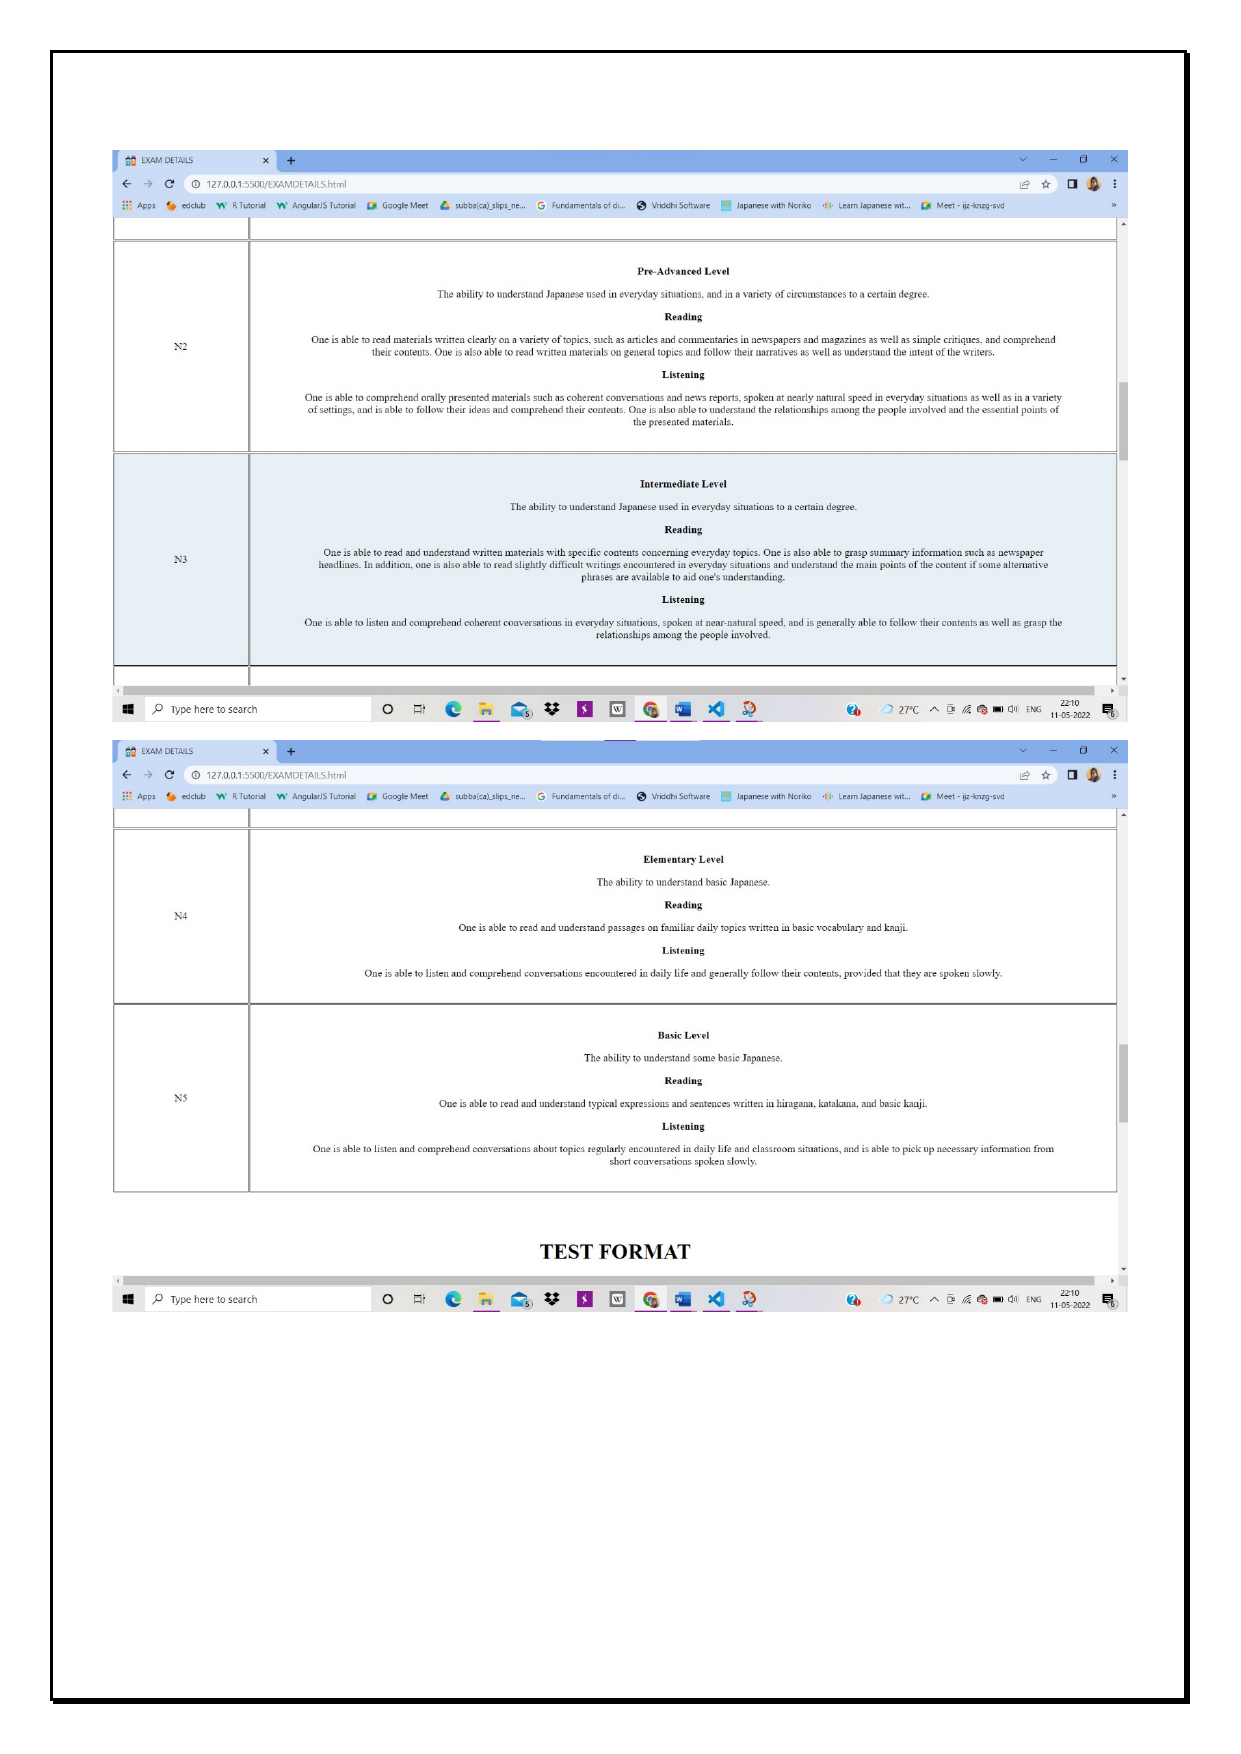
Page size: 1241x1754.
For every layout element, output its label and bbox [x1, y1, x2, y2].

picture [112, 740, 1128, 1312]
picture [112, 150, 1128, 722]
